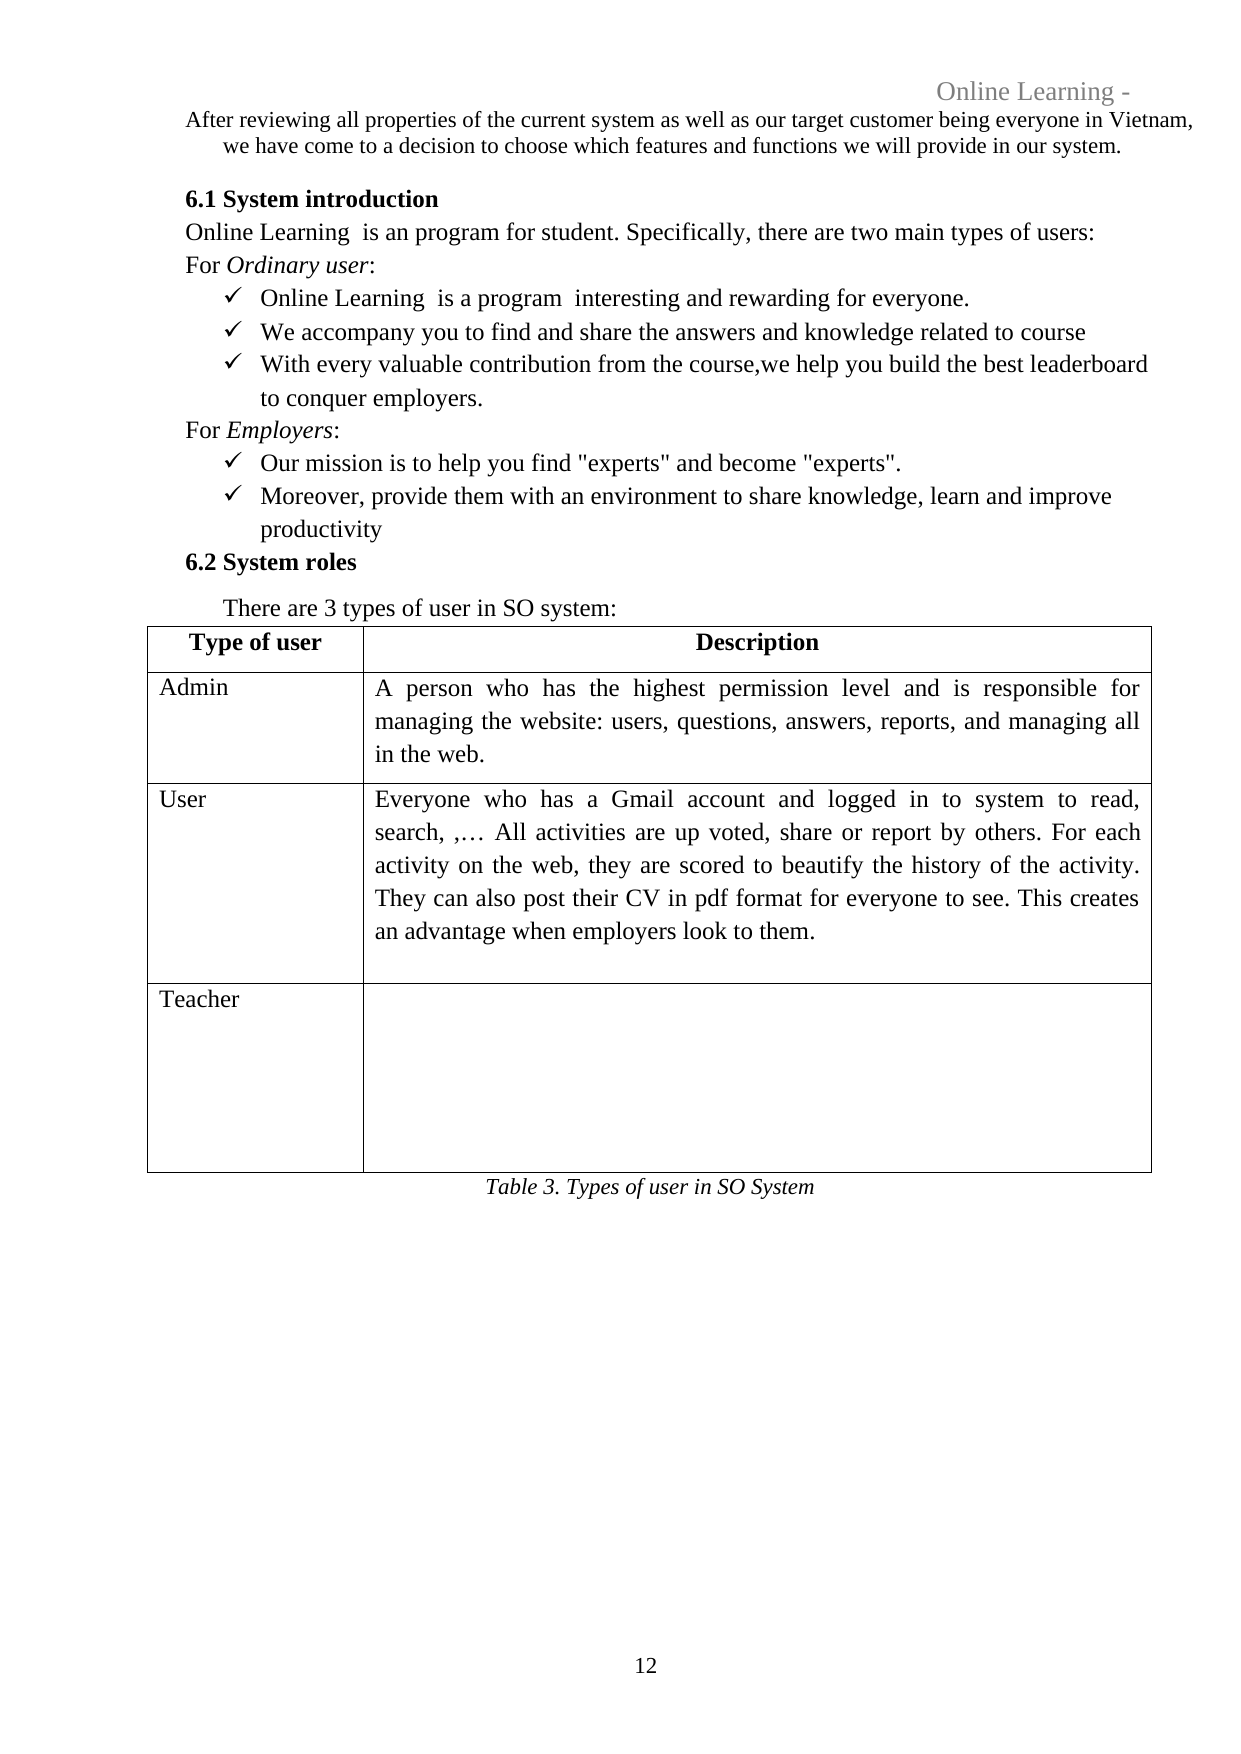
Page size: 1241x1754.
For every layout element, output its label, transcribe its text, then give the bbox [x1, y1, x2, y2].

text Online Learning is an program for student. Specifically, there are two main types of users: [148, 217, 1143, 246]
text For Ordinary user: [185, 250, 1209, 279]
table_cell Everyone who has a Gmail account and logged in to system to read, search, ,… All activities are up voted, share or report by others. For each activity on the web, they are scored to beautify the history of the activity. They can also post their CV in pdf format for everyone to see. This creates an advantage when employers look to them. [364, 784, 1151, 983]
table_cell Teacher [148, 984, 363, 1172]
text Table 3. Types of user in SO System [171, 1173, 1129, 1199]
list With every valuable contribution from the course,we help you build the best leaderboard to conquer employers. [223, 349, 1152, 411]
table_cell A person who has the highest permission level and is responsible for managing the website: users, questions, answers, reports, and managing all in the web. [364, 673, 1151, 783]
table_header Type of user [148, 627, 363, 672]
table_cell [364, 984, 1151, 1172]
subtitle System introduction [185, 184, 1209, 213]
list Moreover, provide them with an environment to share knowledge, learn and improve productivity [223, 481, 1152, 543]
table_cell User [148, 784, 363, 983]
subtitle System roles [185, 547, 1209, 576]
text There are 3 types of user in SO system: [223, 593, 1209, 622]
list Online Learning is a program interesting and rewarding for everyone. [223, 283, 1209, 312]
text For Employers: [185, 416, 1209, 444]
list We accompany you to find and share the answers and knowledge related to course [223, 317, 1209, 345]
table_header Description [364, 627, 1151, 672]
table_cell Admin [148, 673, 363, 783]
list Our mission is to help you find "experts" and become "experts". [223, 448, 1209, 477]
list After reviewing all properties of the current system as well as our target customer being everyone in Vietnam, we have come to a decision to choose which features and functions we will provide in our system. [185, 106, 1209, 159]
